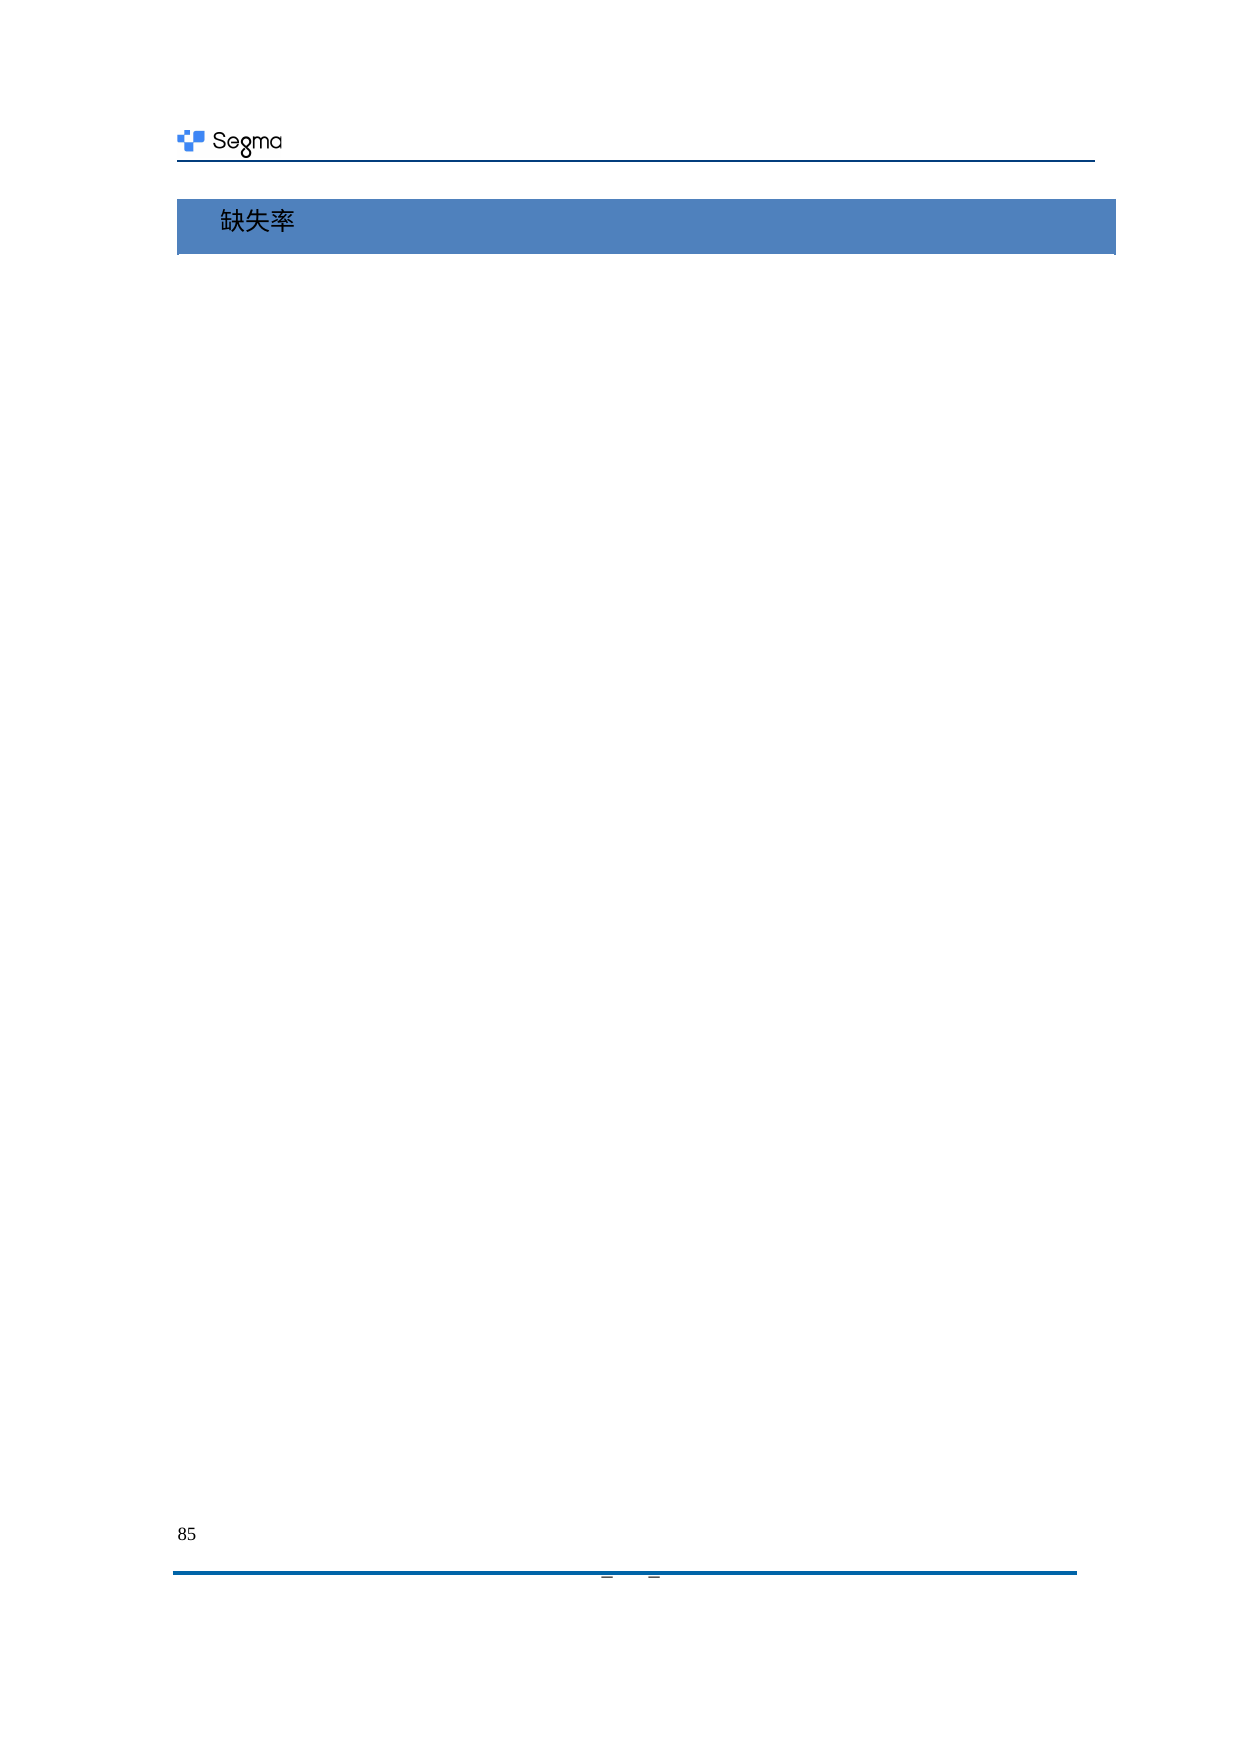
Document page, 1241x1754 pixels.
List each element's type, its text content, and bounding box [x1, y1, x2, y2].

picture [177, 130, 282, 158]
table_header 缺失率 [179, 201, 1114, 254]
